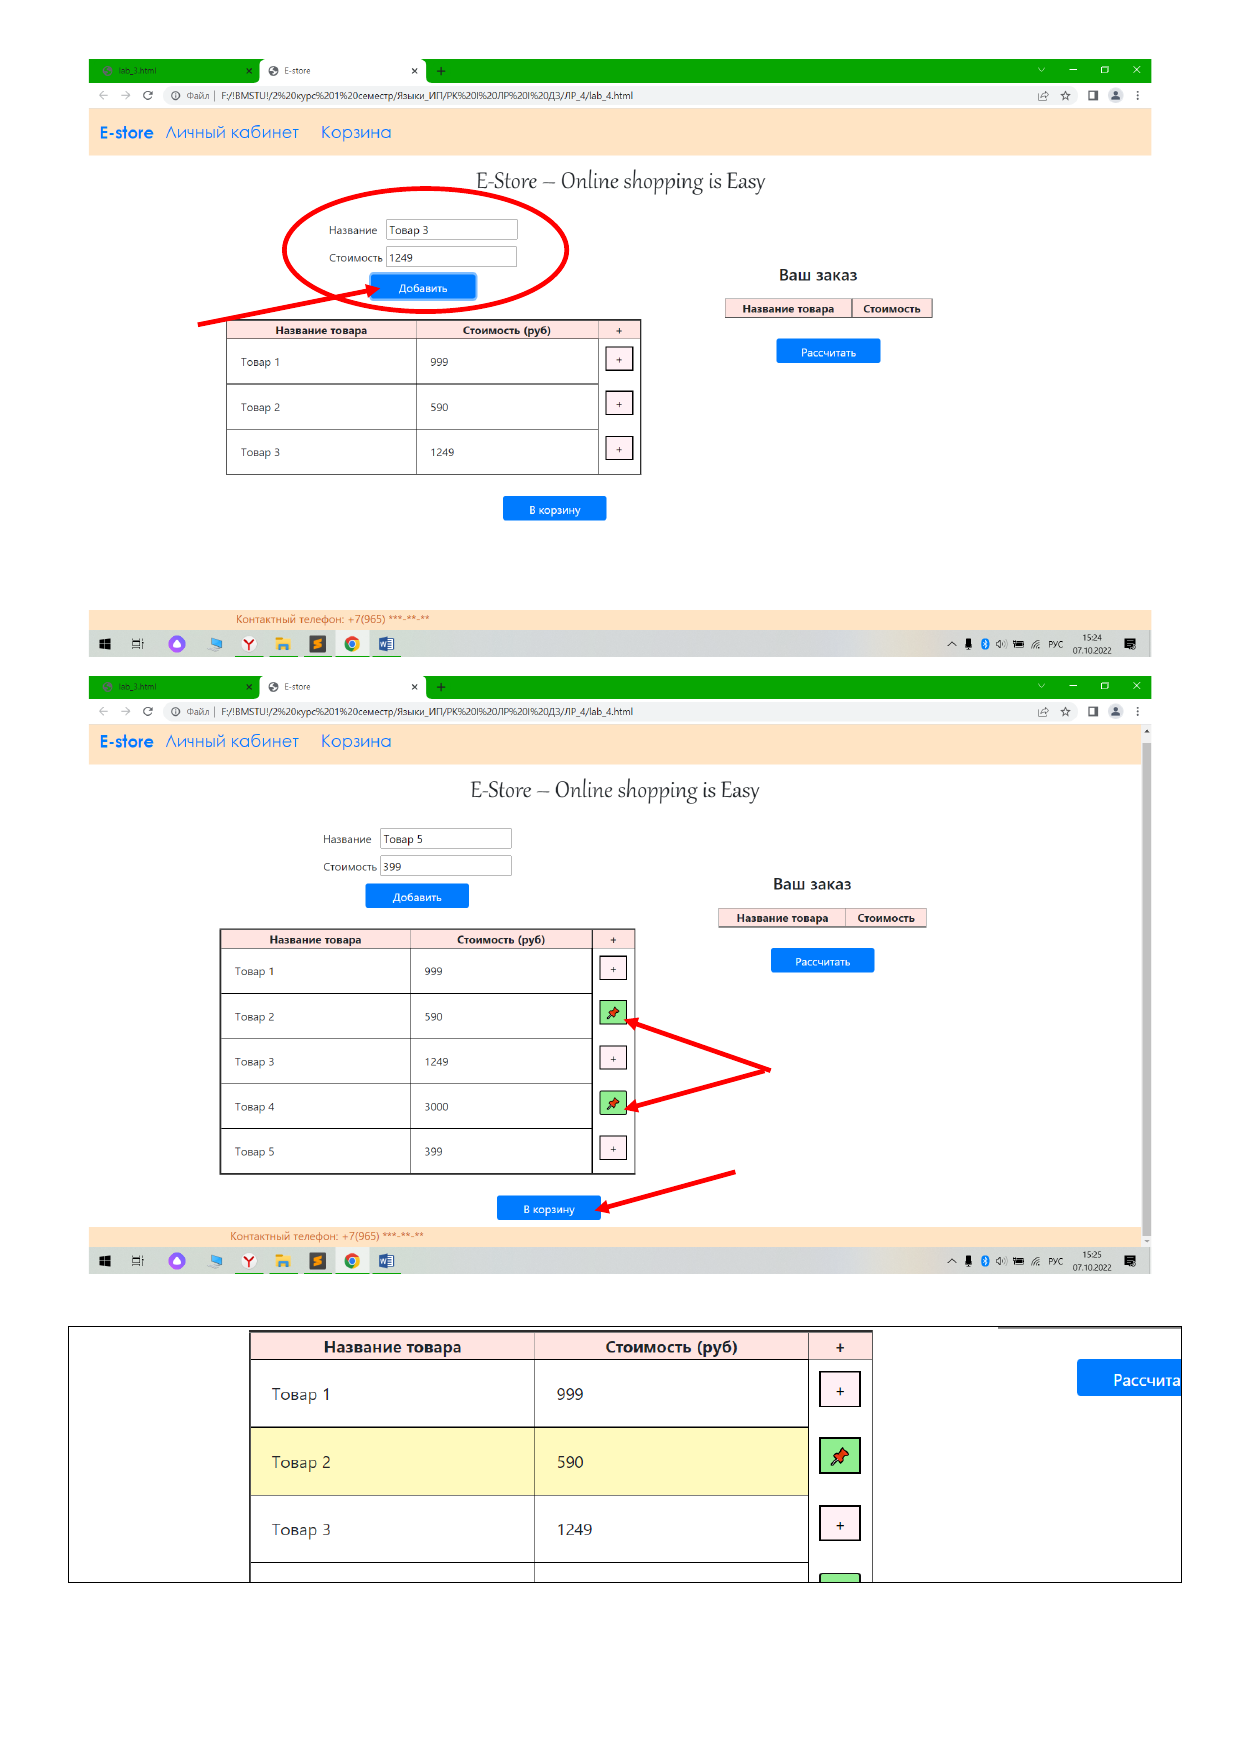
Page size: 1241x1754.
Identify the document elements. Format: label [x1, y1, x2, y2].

picture [88, 59, 1152, 657]
picture [69, 1327, 1181, 1582]
picture [88, 676, 1152, 1274]
